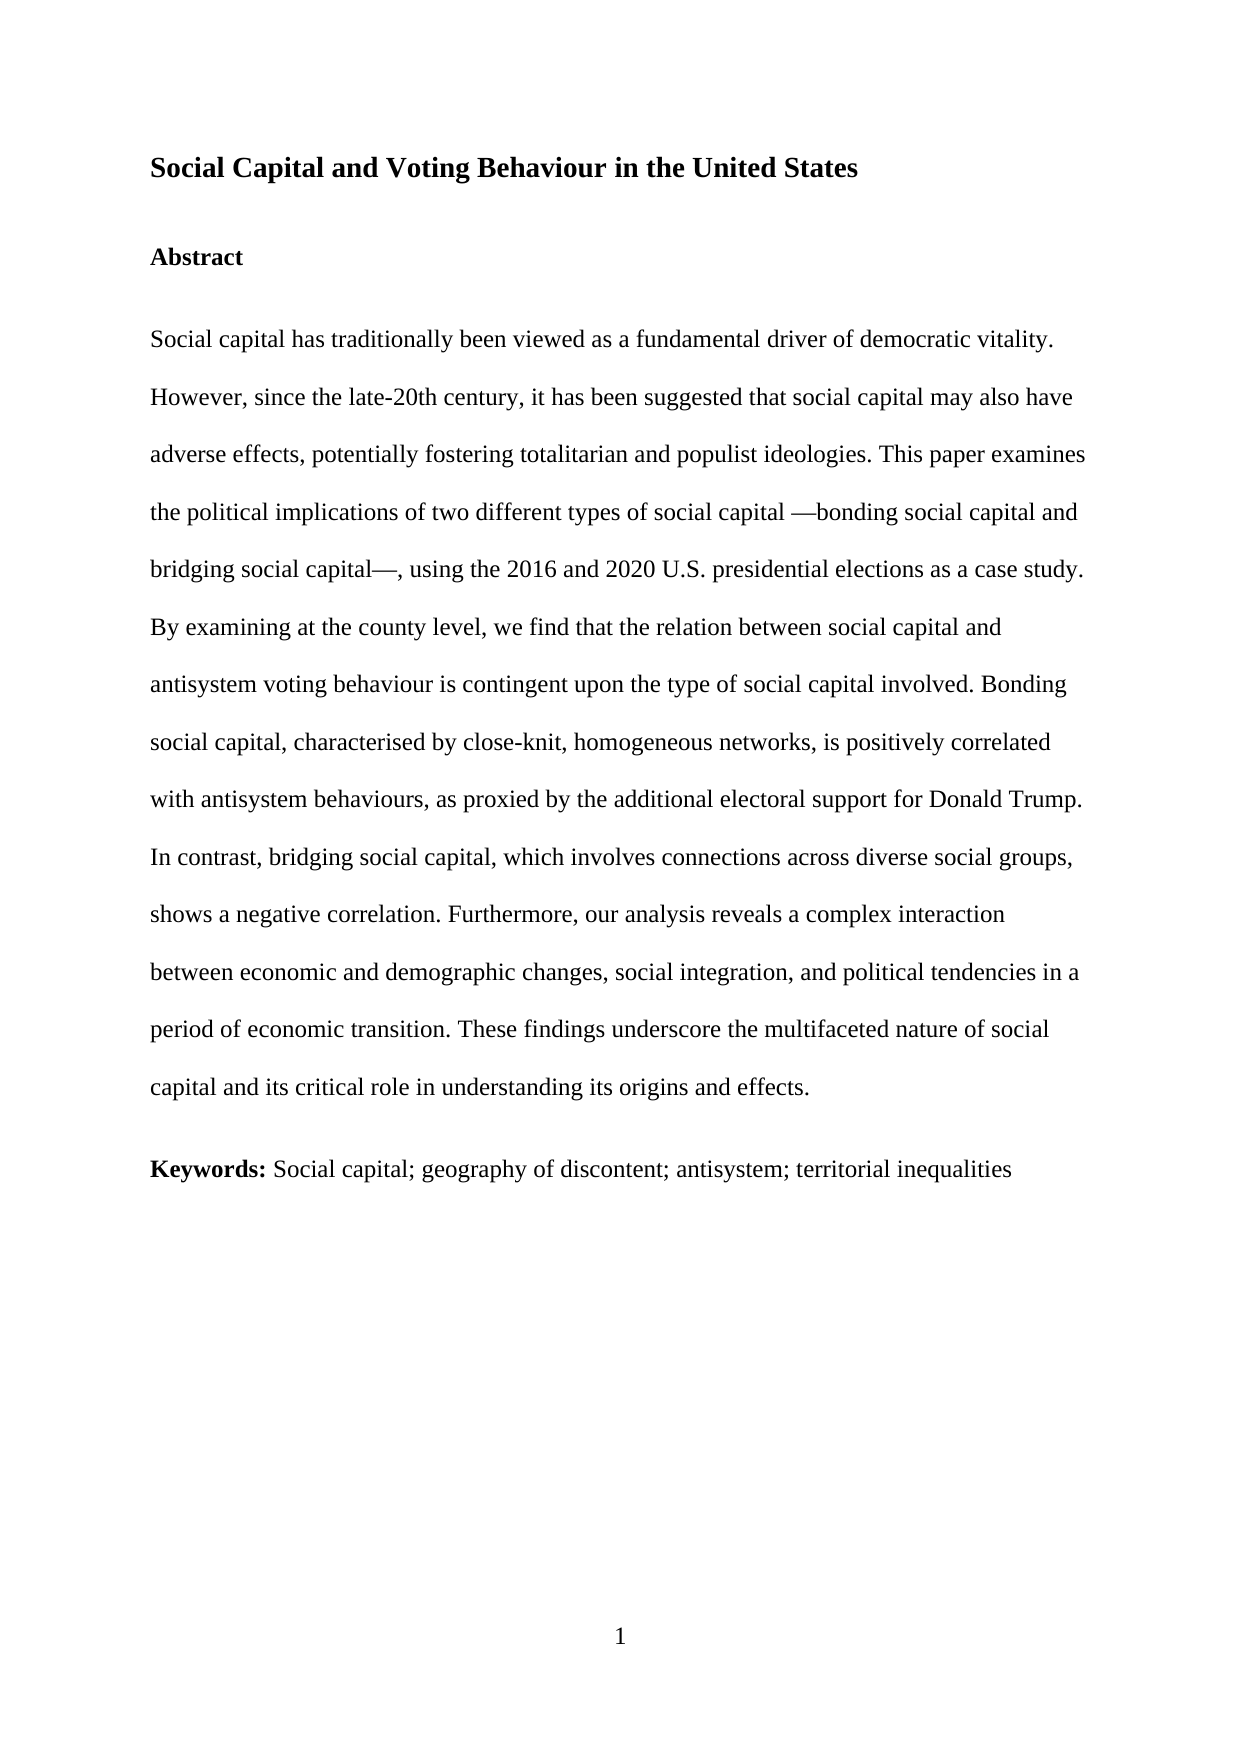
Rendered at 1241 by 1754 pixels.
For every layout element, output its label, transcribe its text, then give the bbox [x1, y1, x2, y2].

text Social capital has traditionally been viewed as a fundamental driver of democratic vitality. However, since the late-20th century, it has been suggested that social capital may also have adverse effects, potentially fostering totalitarian and populist ideologies. This paper examines the political implications of two different types of social capital —bonding social capital and bridging social capital—, using the 2016 and 2020 U.S. presidential elections as a case study. By examining at the county level, we find that the relation between social capital and antisystem voting behaviour is contingent upon the type of social capital involved. Bonding social capital, characterised by close-knit, homogeneous networks, is positively correlated with antisystem behaviours, as proxied by the additional electoral support for Donald Trump. In contrast, bridging social capital, which involves connections across diverse social groups, shows a negative correlation. Furthermore, our analysis reveals a complex interaction between economic and demographic changes, social integration, and political tendencies in a period of economic transition. These findings underscore the multifaceted nature of social capital and its critical role in understanding its origins and effects. [150, 324, 1090, 1101]
text Social Capital and Voting Behaviour in the United States [150, 150, 1090, 183]
text Keywords: Social capital; geography of discontent; antisystem; territorial inequalities [150, 1154, 1090, 1183]
text Abstract [150, 242, 1090, 271]
